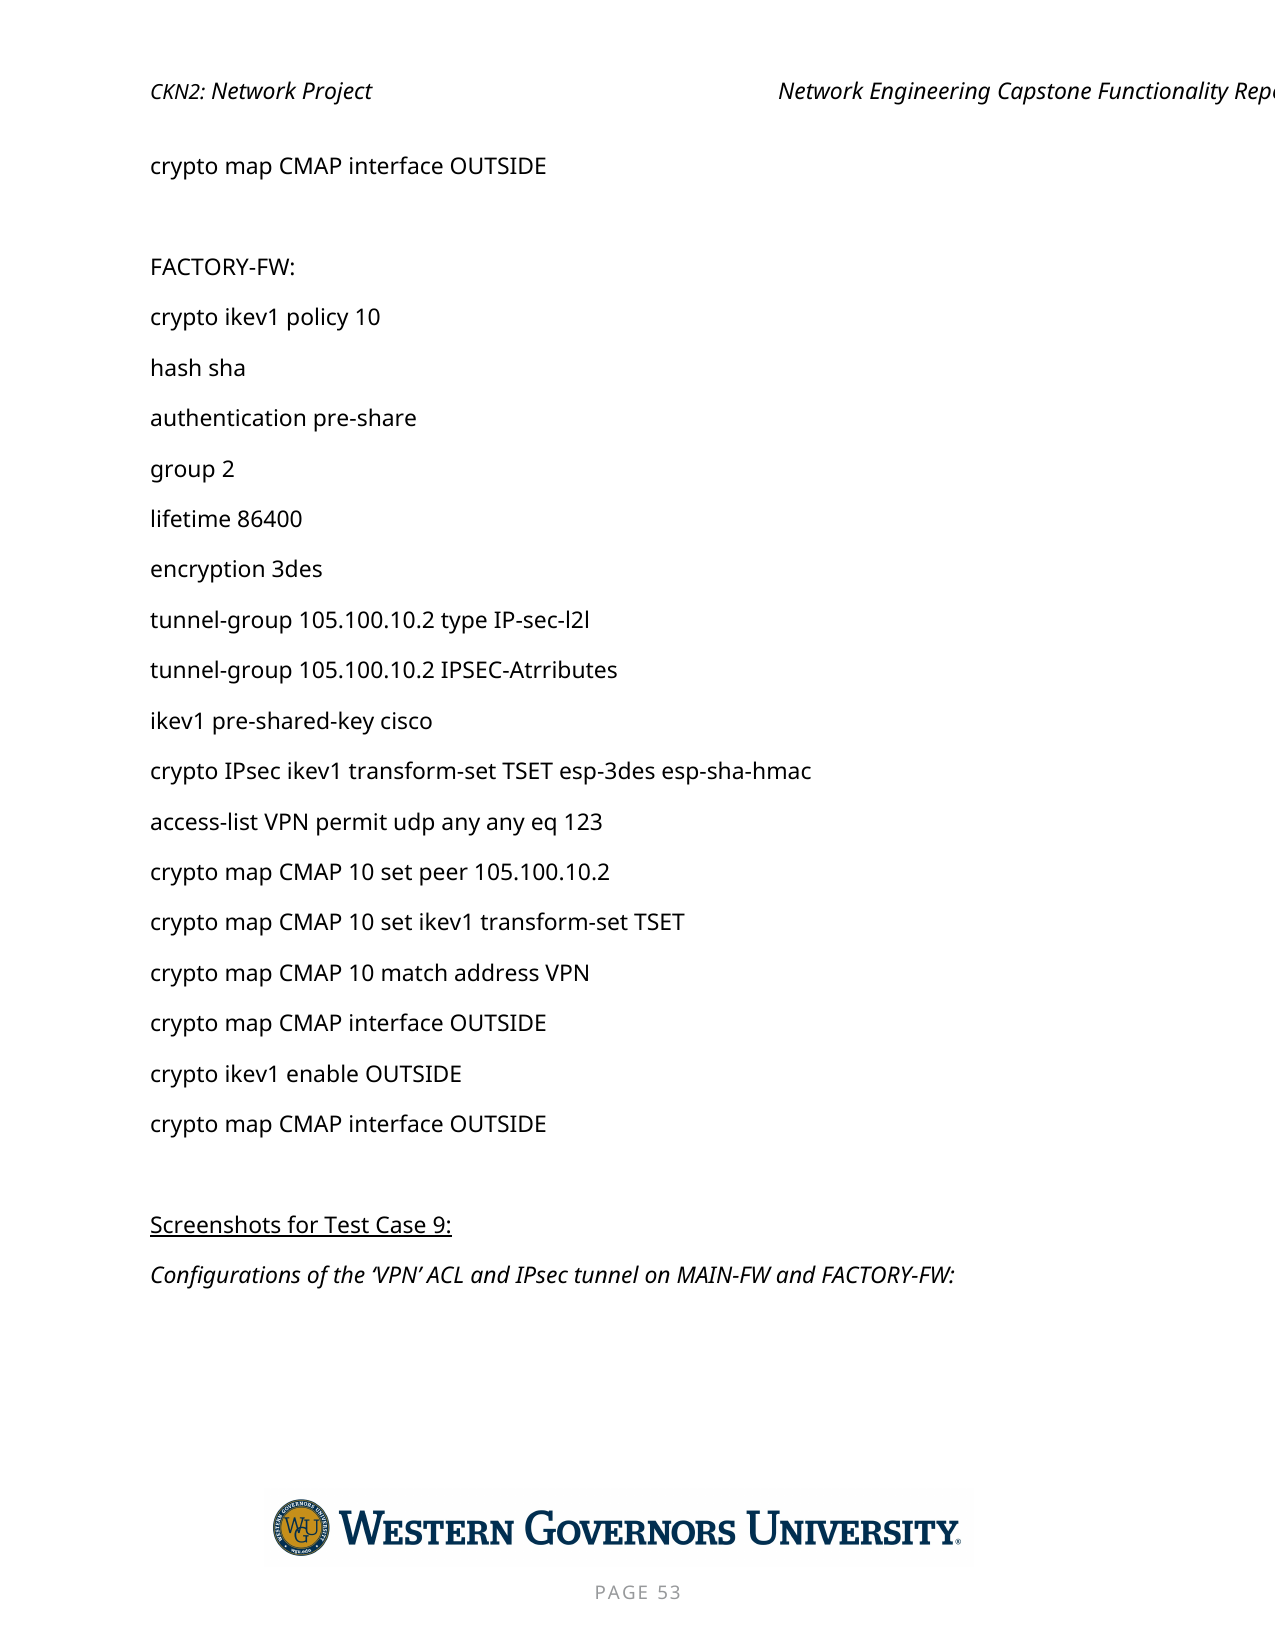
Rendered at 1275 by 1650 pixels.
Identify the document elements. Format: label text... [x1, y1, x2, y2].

text access-list VPN permit udp any any eq 123 [150, 805, 1125, 837]
text crypto ikev1 enable OUTSIDE [150, 1057, 1125, 1089]
text group 2 [150, 452, 1125, 484]
text crypto map CMAP 10 set peer 105.100.10.2 [150, 856, 1125, 887]
text crypto ikev1 policy 10 [150, 301, 1125, 332]
text ikev1 pre-shared-key cisco [150, 704, 1125, 736]
picture [263, 1488, 974, 1567]
text authentication pre-share [150, 402, 1125, 433]
text crypto map CMAP interface OUTSIDE [150, 1108, 1125, 1139]
text crypto map CMAP 10 match address VPN [150, 957, 1125, 988]
text crypto map CMAP 10 set ikev1 transform-set TSET [150, 906, 1125, 937]
text crypto IPsec ikev1 transform-set TSET esp-3des esp-sha-hmac [150, 755, 1125, 786]
text hash sha [150, 352, 1125, 383]
text crypto map CMAP interface OUTSIDE [150, 150, 1125, 181]
text Configurations of the ‘VPN’ ACL and IPsec tunnel on MAIN-FW and FACTORY-FW: [150, 1259, 1125, 1290]
text encryption 3des [150, 553, 1125, 584]
text tunnel-group 105.100.10.2 type IP-sec-l2l [150, 604, 1125, 635]
text Screenshots for Test Case 9: [150, 1209, 1125, 1240]
text lifetime 86400 [150, 503, 1125, 534]
text tunnel-group 105.100.10.2 IPSEC-Atrributes [150, 654, 1125, 685]
text crypto map CMAP interface OUTSIDE [150, 1007, 1125, 1038]
text FACTORY-FW: [150, 251, 1125, 282]
